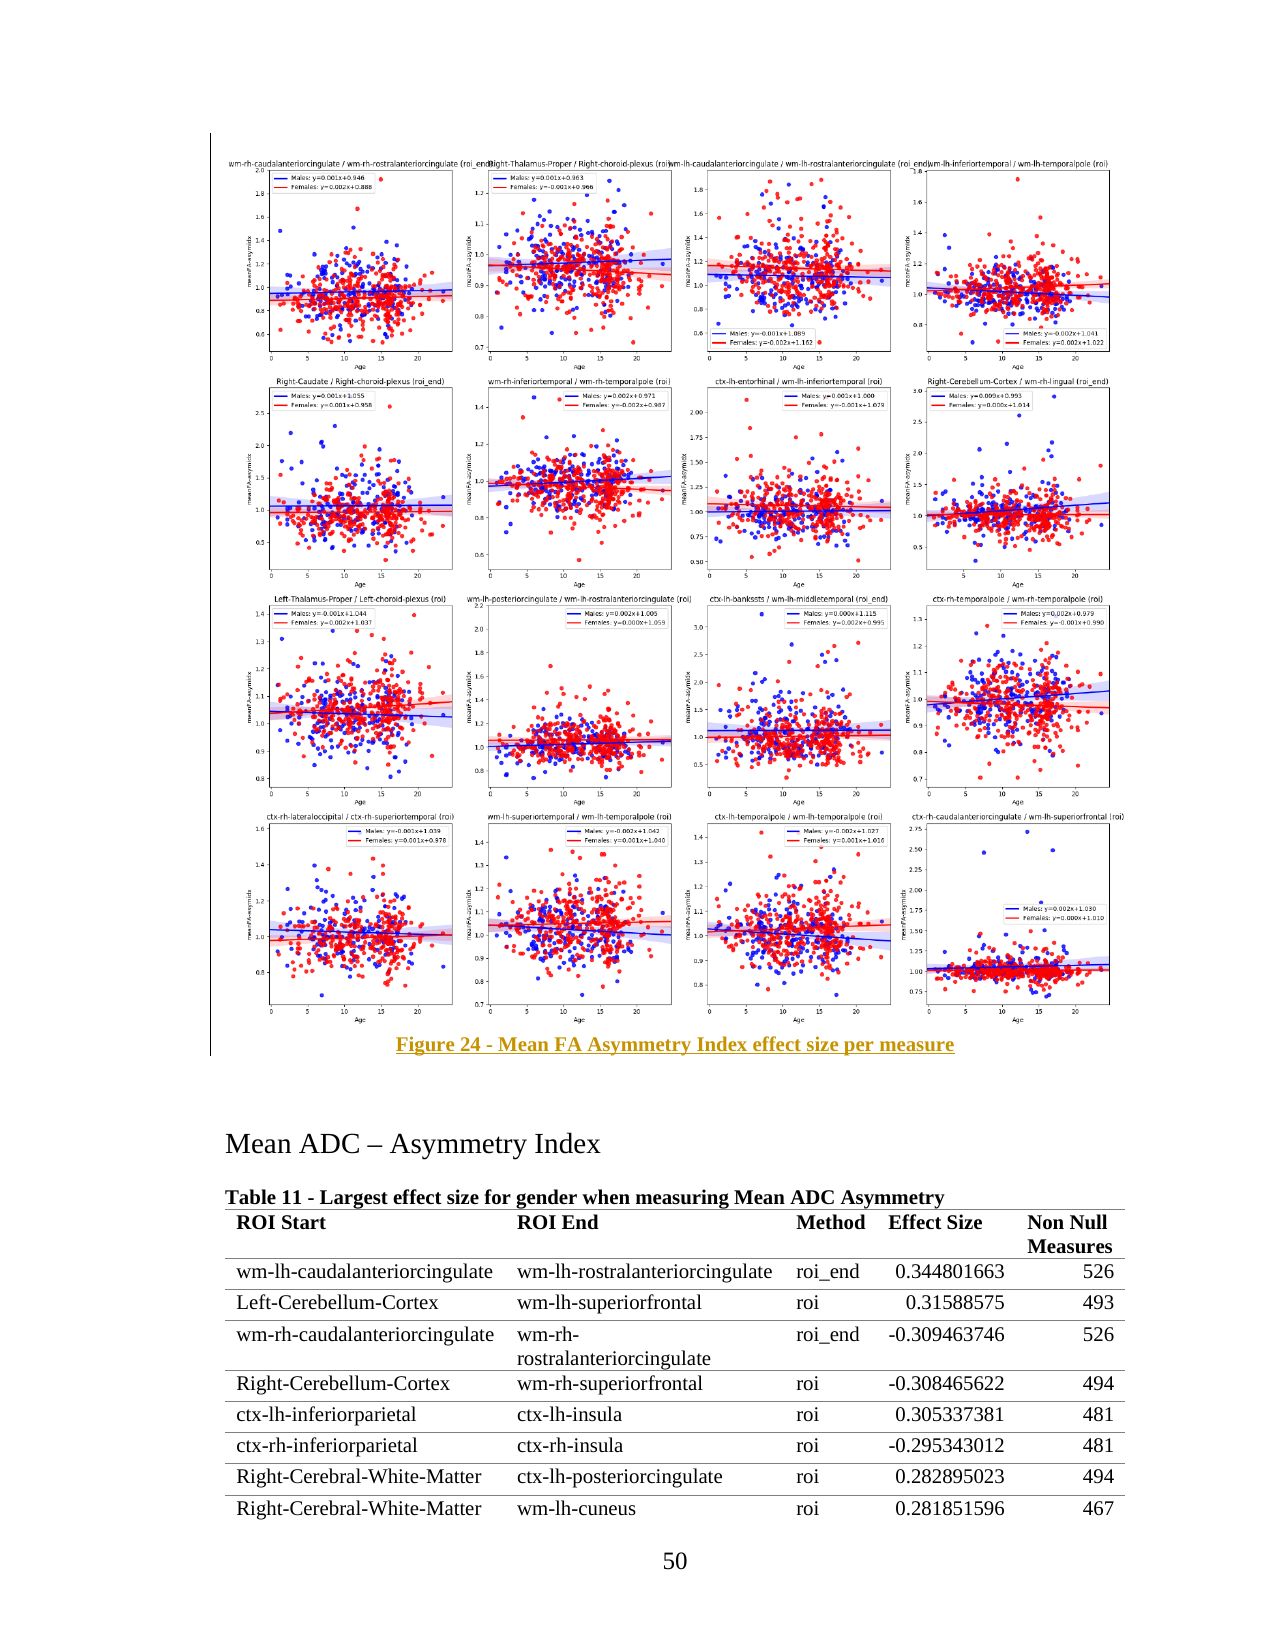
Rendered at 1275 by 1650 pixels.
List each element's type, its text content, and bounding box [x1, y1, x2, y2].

table_cell 0.281851596 [877, 1496, 1016, 1526]
text Table - Largest effect size for gender when measuring Mean ADC Asymmetry [225, 1185, 1125, 1209]
table_cell 494 [1016, 1464, 1125, 1494]
table_cell roi [785, 1402, 877, 1432]
table_cell -0.309463746 [877, 1321, 1016, 1369]
table_cell Right-Cerebral-White-Matter [225, 1464, 506, 1494]
table_cell 481 [1016, 1433, 1125, 1463]
table_cell wm-lh-rostralanteriorcingulate [506, 1259, 785, 1289]
table_cell roi [785, 1464, 877, 1494]
table_cell 0.31588575 [877, 1290, 1016, 1320]
table_header Method [785, 1210, 877, 1258]
table_cell ctx-lh-insula [506, 1402, 785, 1432]
table_cell roi [785, 1433, 877, 1463]
table_cell wm-rh-rostralanteriorcingulate [506, 1321, 785, 1369]
table_cell Right-Cerebellum-Cortex [225, 1371, 506, 1401]
table_cell wm-rh-caudalanteriorcingulate [225, 1321, 506, 1369]
table_cell wm-lh-superiorfrontal [506, 1290, 785, 1320]
table_cell 526 [1016, 1259, 1125, 1289]
table_cell ctx-lh-posteriorcingulate [506, 1464, 785, 1494]
table_header Non Null Measures [1016, 1210, 1125, 1258]
table_cell 493 [1016, 1290, 1125, 1320]
table_cell ctx-rh-insula [506, 1433, 785, 1463]
table_cell wm-lh-caudalanteriorcingulate [225, 1259, 506, 1289]
picture [225, 132, 1125, 1032]
table_cell 0.282895023 [877, 1464, 1016, 1494]
table_cell roi_end [785, 1259, 877, 1289]
table_cell 526 [1016, 1321, 1125, 1369]
table_cell 481 [1016, 1402, 1125, 1432]
table_cell 0.344801663 [877, 1259, 1016, 1289]
table_cell 467 [1016, 1496, 1125, 1526]
table_cell wm-rh-superiorfrontal [506, 1371, 785, 1401]
table_cell 494 [1016, 1371, 1125, 1401]
table_cell ctx-rh-inferiorparietal [225, 1433, 506, 1463]
table_cell -0.308465622 [877, 1371, 1016, 1401]
table_cell roi [785, 1290, 877, 1320]
table_cell Left-Cerebellum-Cortex [225, 1290, 506, 1320]
table_header ROI Start [225, 1210, 506, 1258]
table_cell -0.295343012 [877, 1433, 1016, 1463]
table_header ROI End [506, 1210, 785, 1258]
subtitle Mean ADC – Asymmetry Index [225, 1126, 1125, 1160]
table_cell ctx-lh-inferiorparietal [225, 1402, 506, 1432]
table_header Effect Size [877, 1210, 1016, 1258]
table_cell Right-Cerebral-White-Matter [225, 1496, 506, 1526]
table_cell roi [785, 1371, 877, 1401]
table_cell 0.305337381 [877, 1402, 1016, 1432]
table_cell roi [785, 1496, 877, 1526]
table_cell roi_end [785, 1321, 877, 1369]
table_cell wm-lh-cuneus [506, 1496, 785, 1526]
